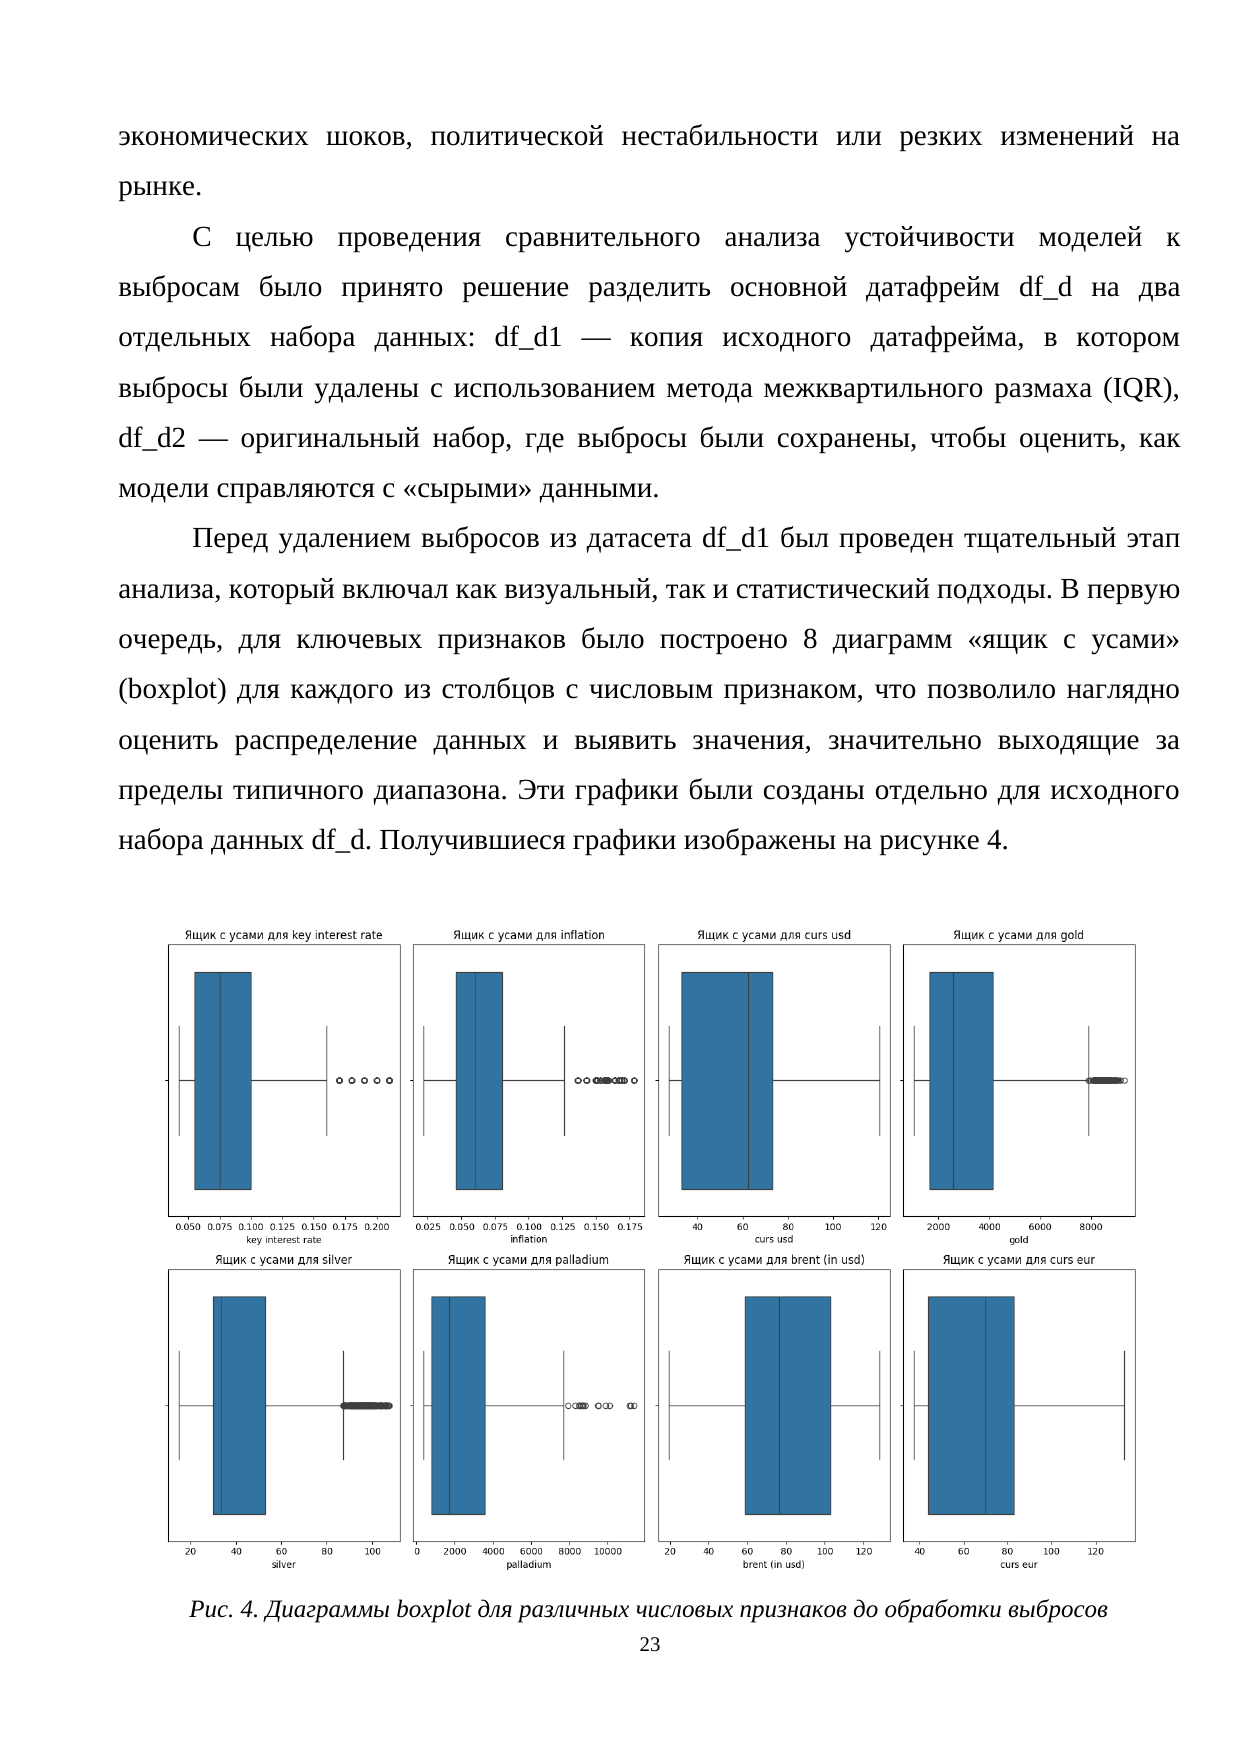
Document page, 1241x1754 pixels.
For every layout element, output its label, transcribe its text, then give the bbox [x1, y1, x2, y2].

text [118, 118, 1181, 202]
picture [158, 923, 1141, 1576]
text Рис. 4. Диаграммы boxplot для различных числовых признаков до обработки выбросов [118, 1594, 1181, 1623]
text Перед удалением выбросов из датасета df_d1 был проведен тщательный этап анализа, который включал как визуальный, так и статистический подходы. В первую очередь, для ключевых признаков было построено 8 диаграмм «ящик с усами» (boxplot) для каждого из столбцов с числовым признаком, что позволило наглядно оценить распределение данных и выявить значения, значительно выходящие за пределы типичного диапазона. Эти графики были созданы отдельно для исходного набора данных df_d. Получившиеся графики изображены на рисунке 4. [118, 521, 1181, 856]
text С целью проведения сравнительного анализа устойчивости моделей к выбросам было принято решение разделить основной датафрейм df_d на два отдельных набора данных: df_d1 — копия исходного датафрейма, в котором выбросы были удалены с использованием метода межквартильного размаха (IQR), df_d2 — оригинальный набор, где выбросы были сохранены, чтобы оценить, как модели справляются с «сырыми» данными. [118, 219, 1181, 504]
